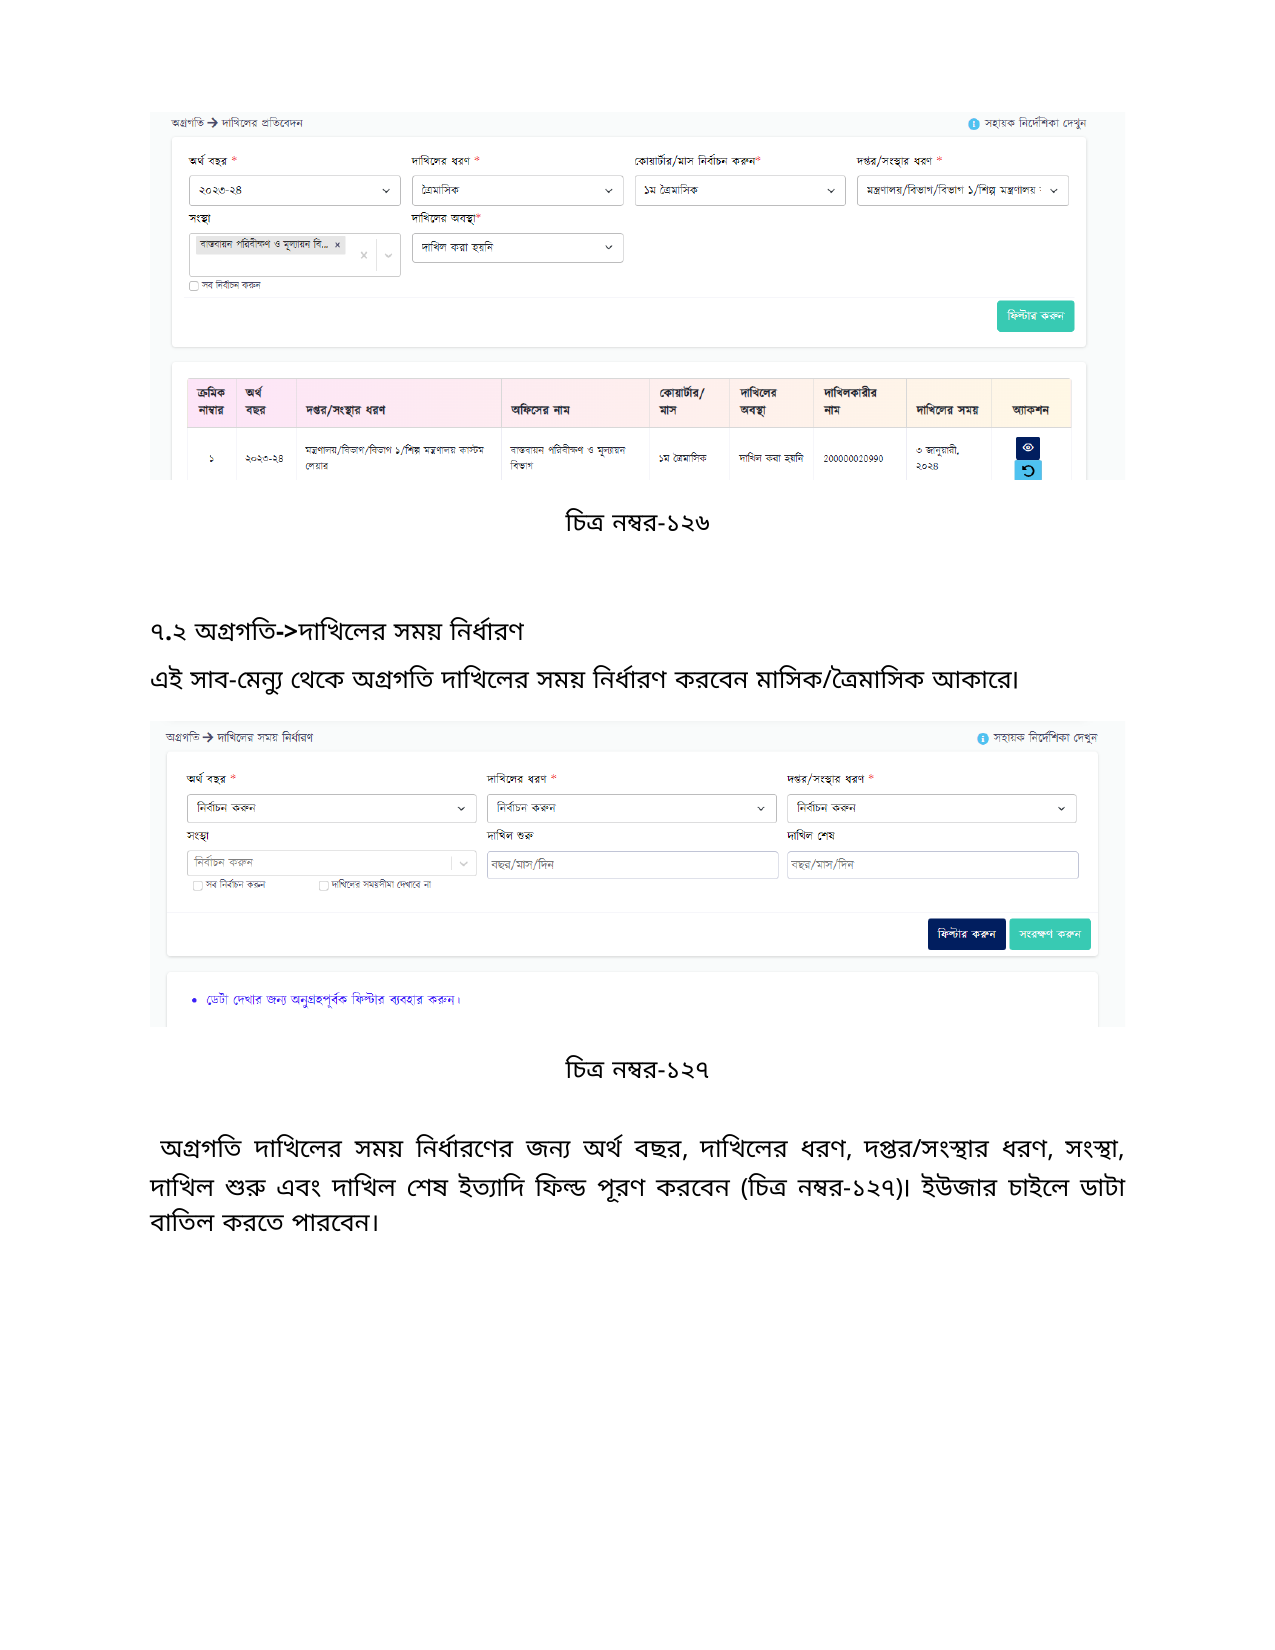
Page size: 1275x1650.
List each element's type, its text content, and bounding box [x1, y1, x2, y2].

picture [150, 112, 1125, 480]
picture [150, 721, 1125, 1027]
text চিত্র নম্বর-১২৭ [150, 1052, 1125, 1086]
text অগ্রগতি দাখিলের সময় নির্ধারণের জন্য অর্থ বছর, দাখিলের ধরণ, দপ্তর/সংস্থার ধরণ, সংস্থা, দাখিল শুরু এবং দাখিল শেষ ইত্যাদি ফিল্ড পূরণ করবেন (চিত্র নম্বর-১২৭)। ইউজার চাইলে ডাটা বাতিল করতে পারবেন। [150, 1130, 1125, 1237]
text এই সাব-মেন্যু থেকে অগ্রগতি দাখিলের সময় নির্ধারণ করবেন মাসিক/ত্রৈমাসিক আকারে। [832, 661, 1125, 696]
text চিত্র নম্বর-১২৬ [150, 505, 1125, 539]
text এই সাব-মেন্যু থেকে অগ্রগতি দাখিলের সময় নির্ধারণ করবেন মাসিক/ত্রৈমাসিক আকারে। [150, 661, 822, 696]
subtitle ৭.২ অগ্রগতি->দাখিলের সময় নির্ধারণ [150, 614, 1125, 648]
